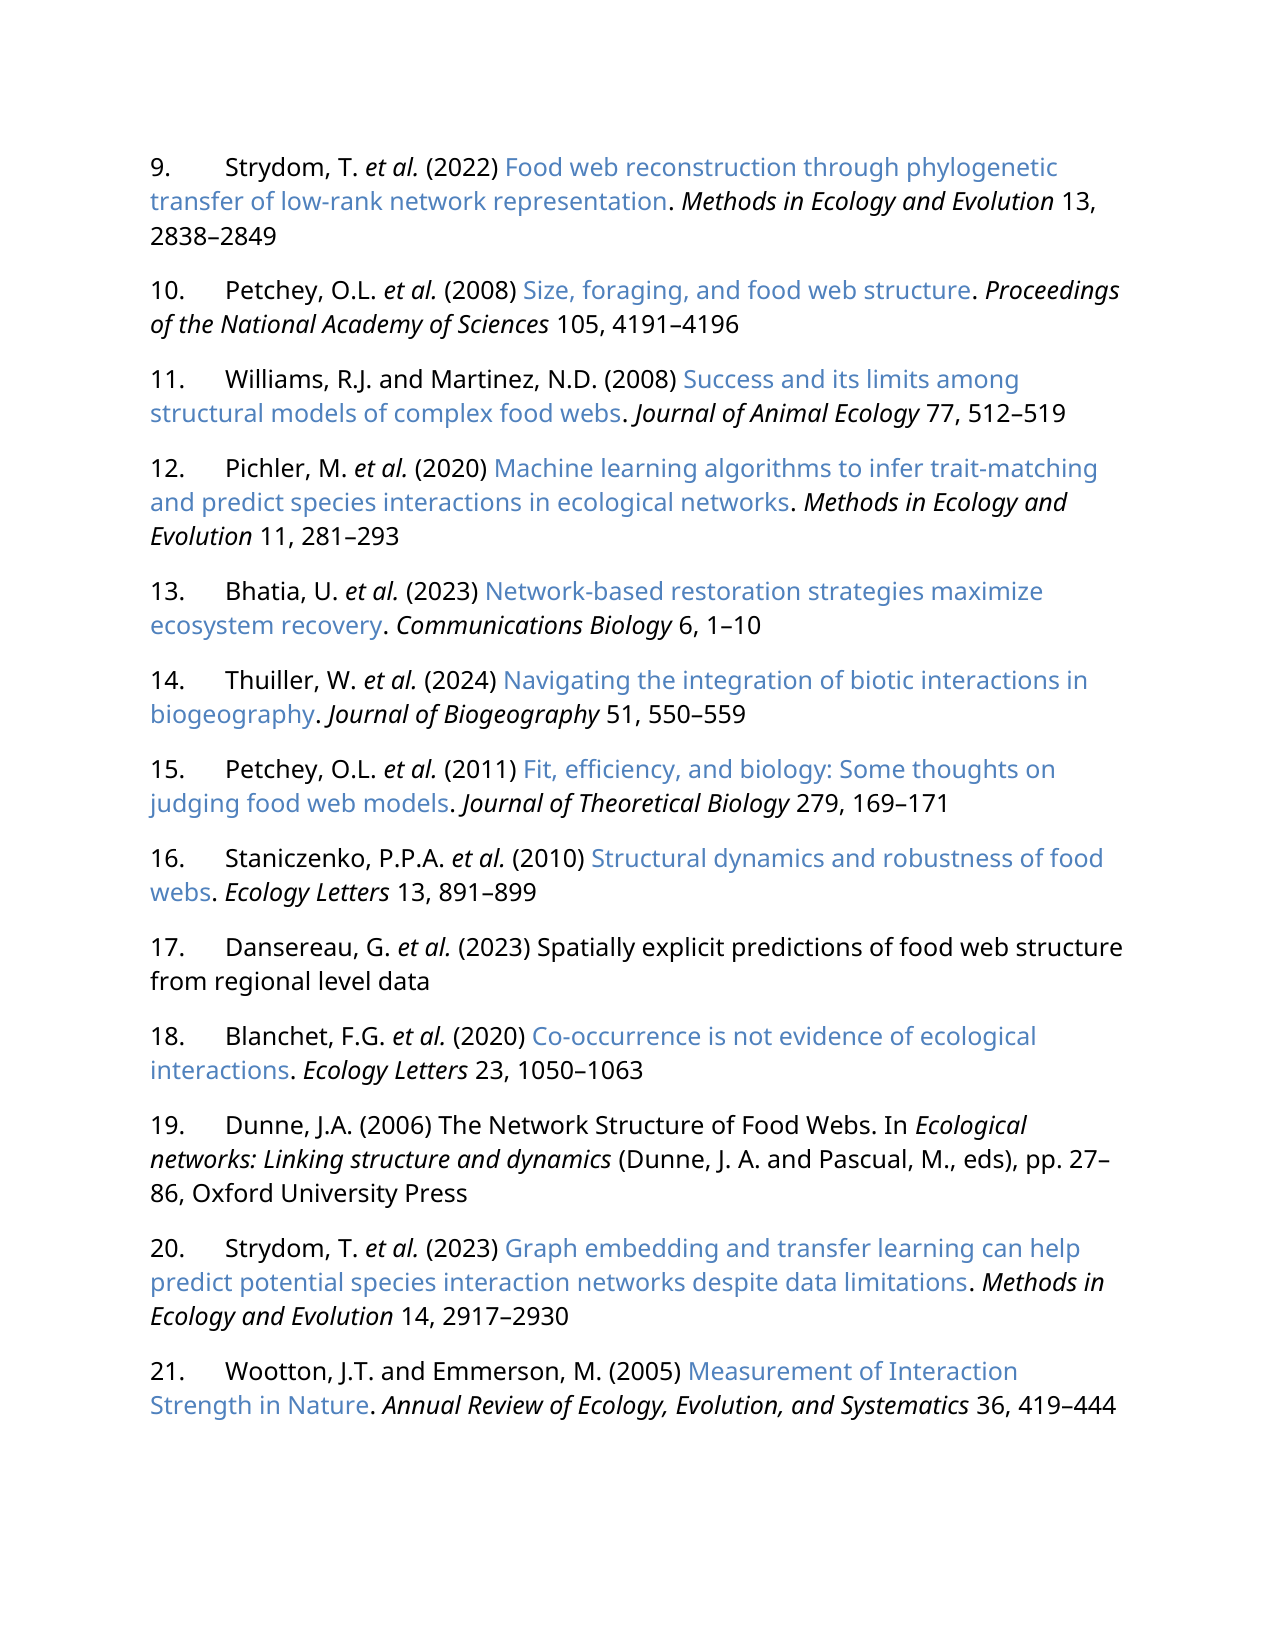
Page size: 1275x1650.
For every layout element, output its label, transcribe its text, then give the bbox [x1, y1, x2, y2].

text 11. Williams, R.J. and Martinez, N.D. (2008) Success and its limits among structural models of complex food webs. Journal of Animal Ecology 77, 512–519 [150, 362, 1125, 430]
text 18. Blanchet, F.G. et al. (2020) Co-occurrence is not evidence of ecological interactions. Ecology Letters 23, 1050–1063 [150, 1019, 1125, 1087]
text 14. Thuiller, W. et al. (2024) Navigating the integration of biotic interactions in biogeography. Journal of Biogeography 51, 550–559 [150, 663, 1125, 731]
text 10. Petchey, O.L. et al. (2008) Size, foraging, and food web structure. Proceedings of the National Academy of Sciences 105, 4191–4196 [150, 273, 1125, 341]
text 16. Staniczenko, P.P.A. et al. (2010) Structural dynamics and robustness of food webs. Ecology Letters 13, 891–899 [150, 841, 1125, 909]
text 17. Dansereau, G. et al. (2023) Spatially explicit predictions of food web structure from regional level data [150, 930, 1125, 998]
text 15. Petchey, O.L. et al. (2011) Fit, efficiency, and biology: Some thoughts on judging food web models. Journal of Theoretical Biology 279, 169–171 [150, 752, 1125, 820]
text 12. Pichler, M. et al. (2020) Machine learning algorithms to infer trait-matching and predict species interactions in ecological networks. Methods in Ecology and Evolution 11, 281–293 [150, 451, 1125, 553]
text 19. Dunne, J.A. (2006) The Network Structure of Food Webs. In Ecological networks: Linking structure and dynamics (Dunne, J. A. and Pascual, M., eds), pp. 27–86, Oxford University Press [150, 1108, 1125, 1210]
text 21. Wootton, J.T. and Emmerson, M. (2005) Measurement of Interaction Strength in Nature. Annual Review of Ecology, Evolution, and Systematics 36, 419–444 [150, 1354, 1125, 1422]
text 9. Strydom, T. et al. (2022) Food web reconstruction through phylogenetic transfer of low-rank network representation. Methods in Ecology and Evolution 13, 2838–2849 [150, 150, 1125, 252]
text 20. Strydom, T. et al. (2023) Graph embedding and transfer learning can help predict potential species interaction networks despite data limitations. Methods in Ecology and Evolution 14, 2917–2930 [150, 1231, 1125, 1333]
text 13. Bhatia, U. et al. (2023) Network-based restoration strategies maximize ecosystem recovery. Communications Biology 6, 1–10 [150, 574, 1125, 642]
